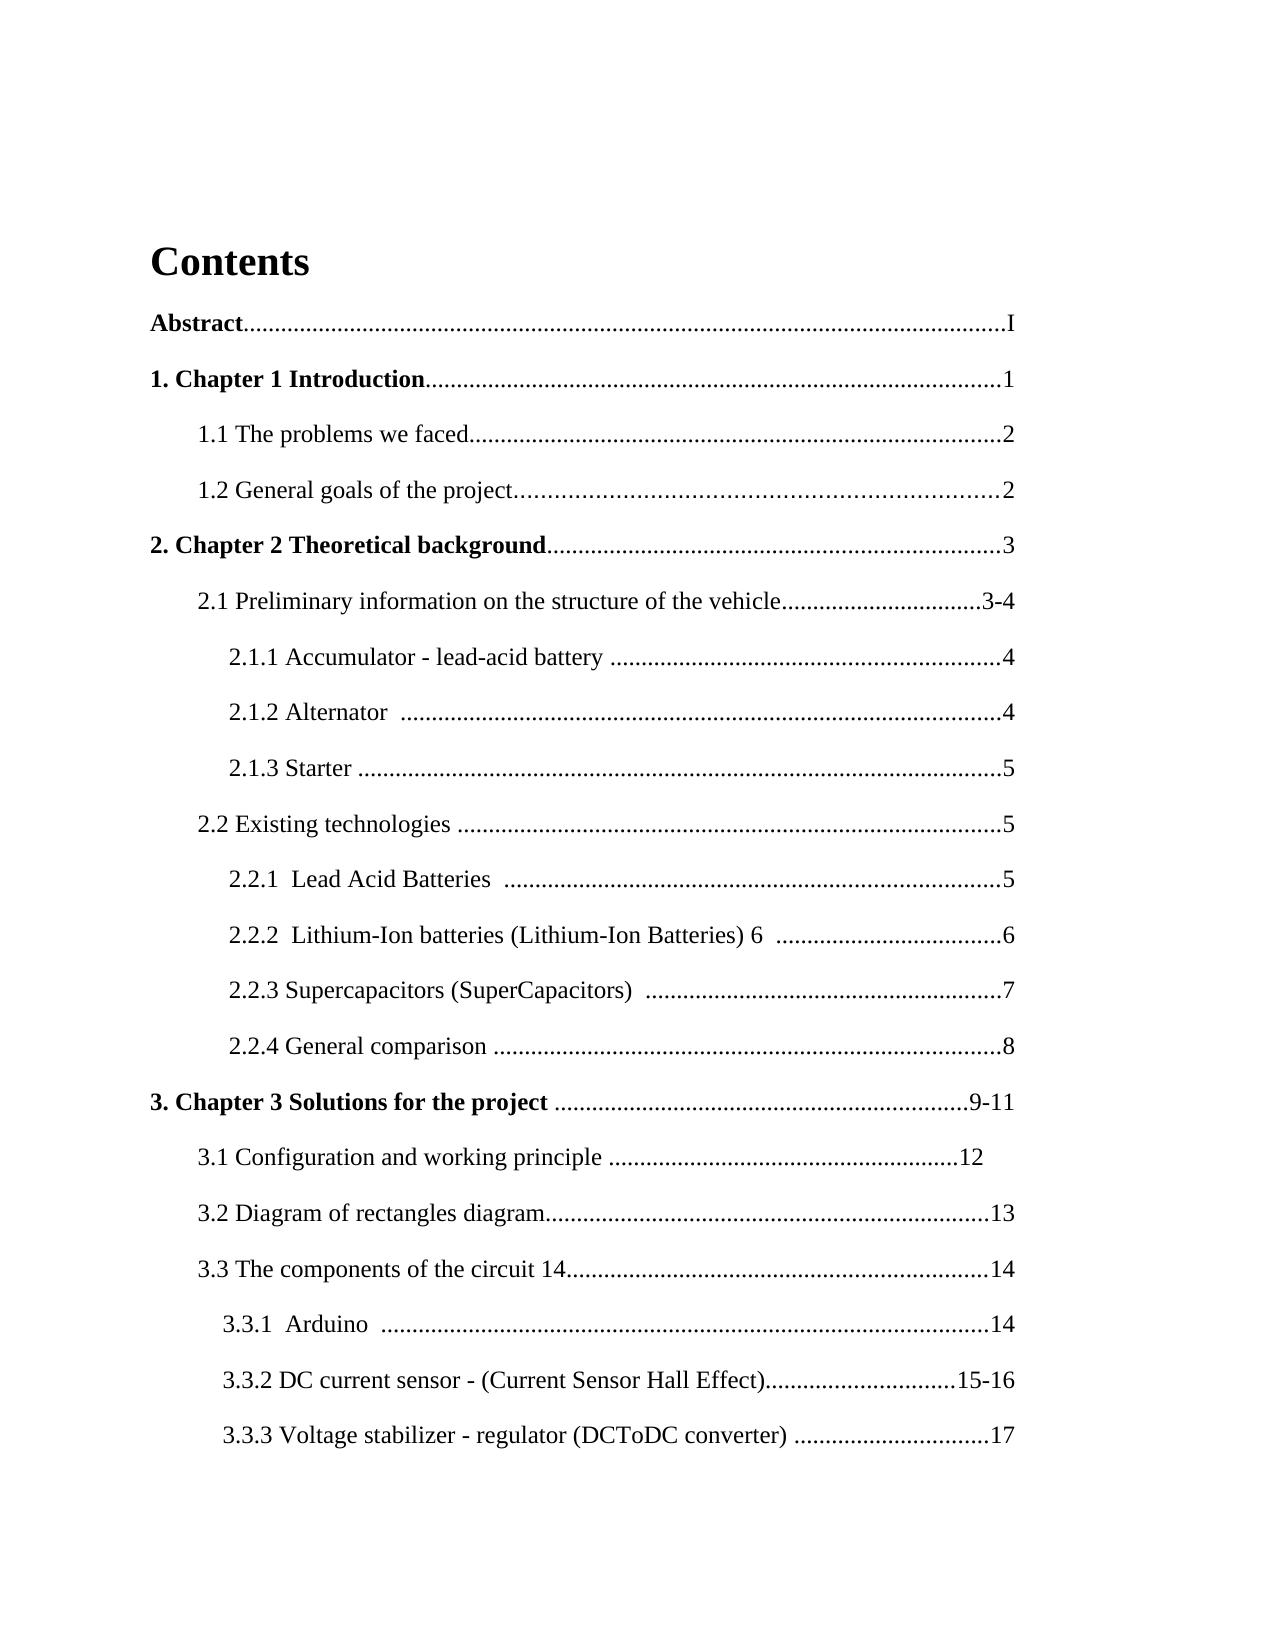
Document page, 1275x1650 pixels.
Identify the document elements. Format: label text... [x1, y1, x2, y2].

text Contents [150, 236, 1125, 284]
text 3. Chapter 3 Solutions for the project 9-11 [150, 1087, 1125, 1116]
text 2.2.1 Lead Acid Batteries 5 [197, 864, 1125, 893]
text 2.2.3 Supercapacitors (SuperCapacitors) 7 [197, 976, 1125, 1004]
text 2.1.1 Accumulator - lead-acid battery 4 [197, 642, 1125, 671]
text 3.3 The components of the circuit 14 14 [197, 1254, 1125, 1282]
text 2.2 Existing technologies 5 [197, 809, 1125, 837]
text 2.2.4 General comparison 8 [197, 1031, 1125, 1060]
text Abstract I [150, 308, 1125, 337]
text 1.2 General goals of the project 2 [197, 475, 1125, 504]
text 3.1 Configuration and working principle 12 [197, 1142, 1125, 1171]
text 3.2 Diagram of rectangles diagram. 13 [197, 1198, 1125, 1227]
text 1.1 The problems we faced 2 [197, 419, 1125, 448]
text 2.2.2 Lithium-Ion batteries (Lithium-Ion Batteries) 6 6 [197, 920, 1125, 949]
text 3.3.3 Voltage stabilizer - regulator (DCToDC converter) 17 [197, 1421, 1125, 1449]
text 1. Chapter 1 Introduction 1 [150, 364, 1125, 392]
text 2.1.2 Alternator 4 [197, 697, 1125, 726]
text 3.3.1 Arduino 14 [197, 1309, 1125, 1338]
text 2.1 Preliminary information on the structure of the vehicle 3-4 [197, 586, 1125, 615]
text 2. Chapter 2 Theoretical background 3 [150, 531, 1125, 559]
text 2.1.3 Starter 5 [197, 753, 1125, 782]
text 3.3.2 DC current sensor - (Current Sensor Hall Effect) 15-16 [197, 1365, 1125, 1394]
